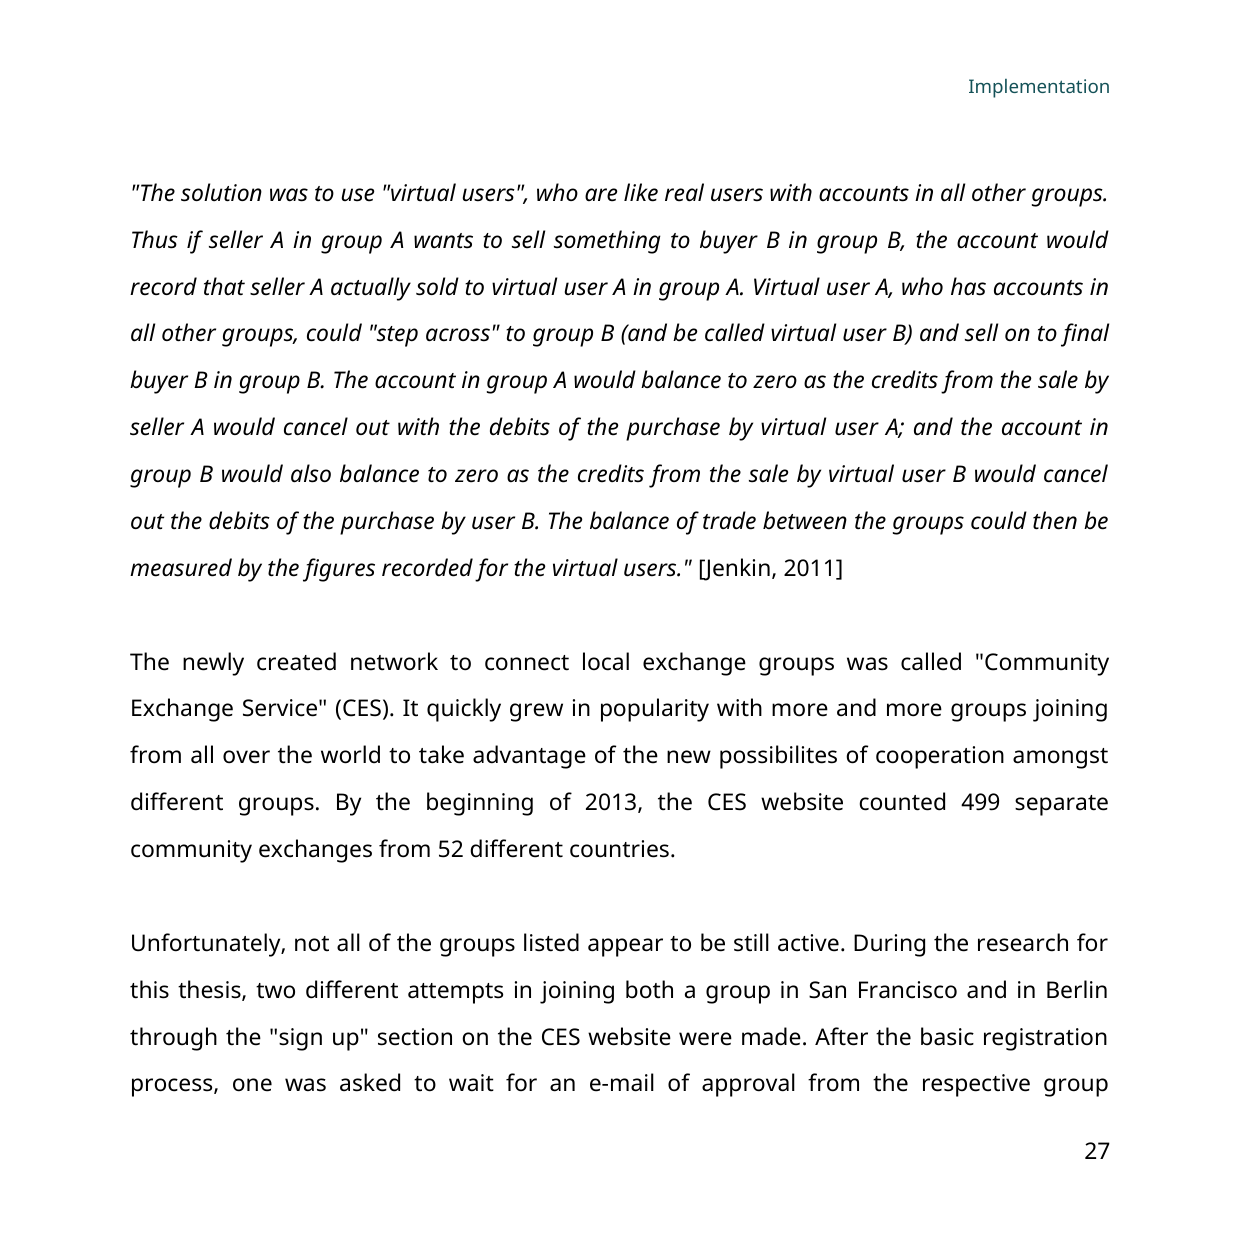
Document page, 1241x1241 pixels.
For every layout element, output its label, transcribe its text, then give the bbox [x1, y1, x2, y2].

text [130, 927, 1110, 1099]
text "The solution was to use "virtual users", who are like real users with accounts in all other groups. Thus if seller A in group A wants to sell something to buyer B in group B, the account would record that seller A actually sold to virtual user A in group A. Virtual user A, who has accounts in all other groups, could "step across" to group B (and be called virtual user B) and sell on to final buyer B in group B. The account in group A would balance to zero as the credits from the sale by seller A would cancel out with the debits of the purchase by virtual user A; and the account in group B would also balance to zero as the credits from the sale by virtual user B would cancel out the debits of the purchase by user B. The balance of trade between the groups could then be measured by the figures recorded for the virtual users." [130, 177, 1110, 583]
text The newly created network to connect local exchange groups was called "Community Exchange Service" (CES). It quickly grew in popularity with more and more groups joining from all over the world to take advantage of the new possibilites of cooperation amongst different groups. By the beginning of 2013, the CES website counted 499 separate community exchanges from 52 different countries. [130, 646, 1110, 864]
